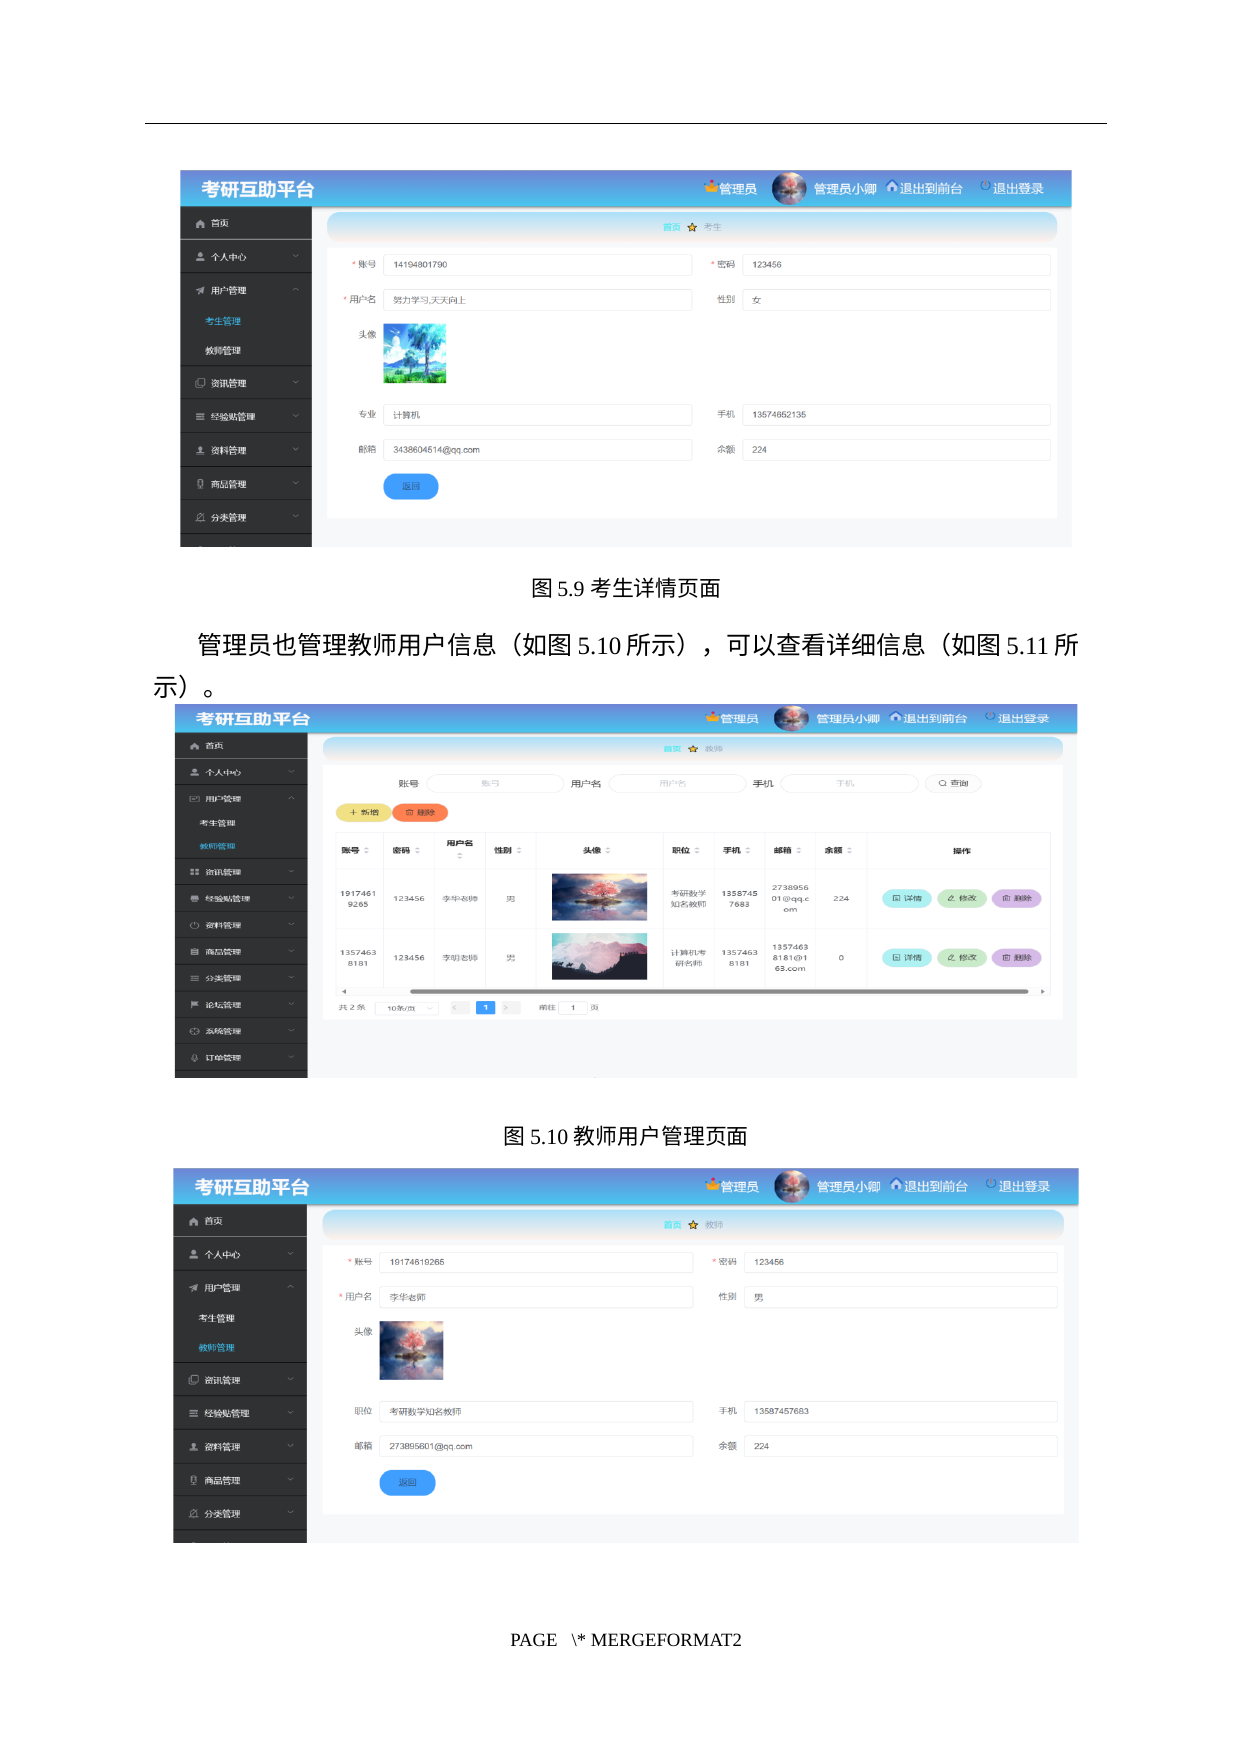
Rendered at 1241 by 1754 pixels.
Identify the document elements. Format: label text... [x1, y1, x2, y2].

picture [180, 170, 1072, 547]
text 图5.10 教师用户管理页面 [153, 1111, 1098, 1152]
text 管理员也管理教师用户信息（如图5.10所示），可以查看详细信息（如图5.11所示）。 [153, 621, 1098, 704]
picture [173, 1168, 1079, 1543]
picture [174, 704, 1078, 1078]
text 图5.9 考生详情页面 [153, 563, 1098, 605]
